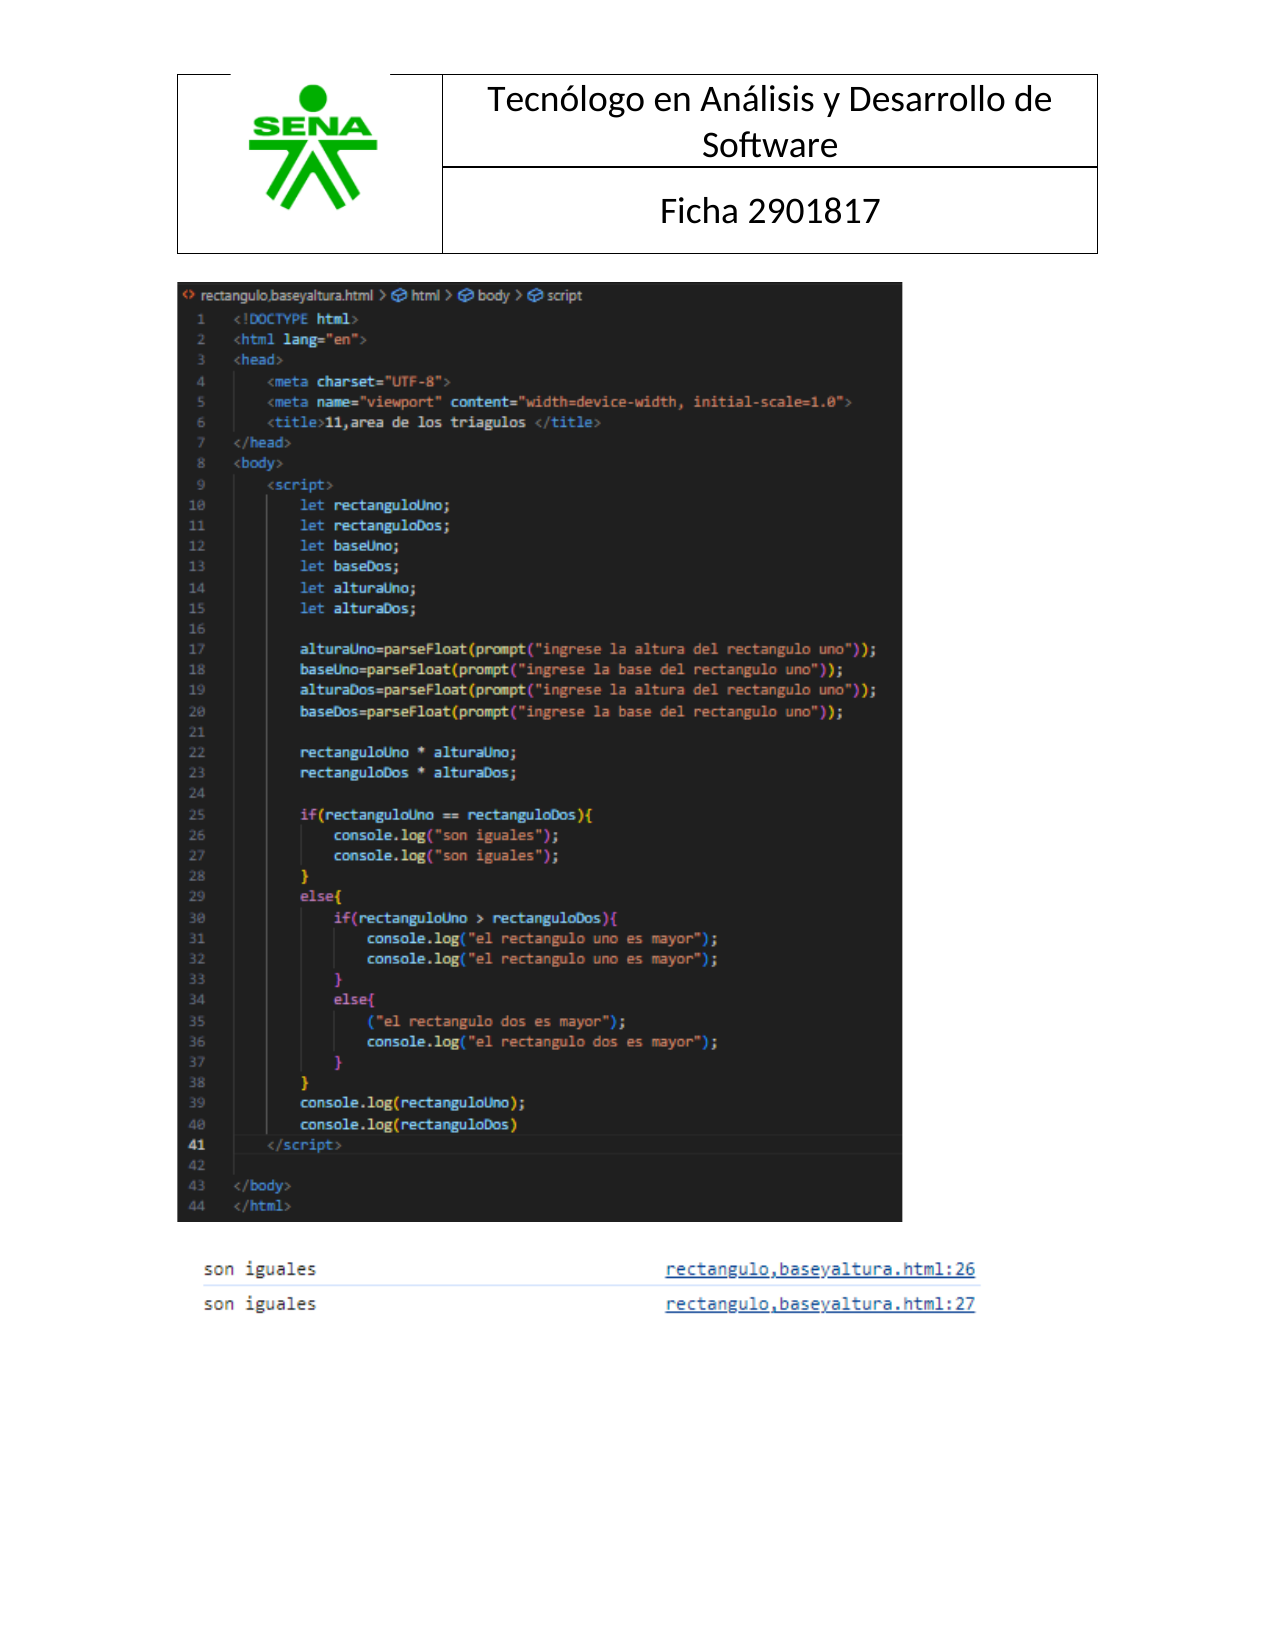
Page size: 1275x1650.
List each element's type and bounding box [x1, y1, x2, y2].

picture [177, 282, 903, 1222]
picture [177, 1250, 992, 1318]
picture [230, 74, 390, 226]
